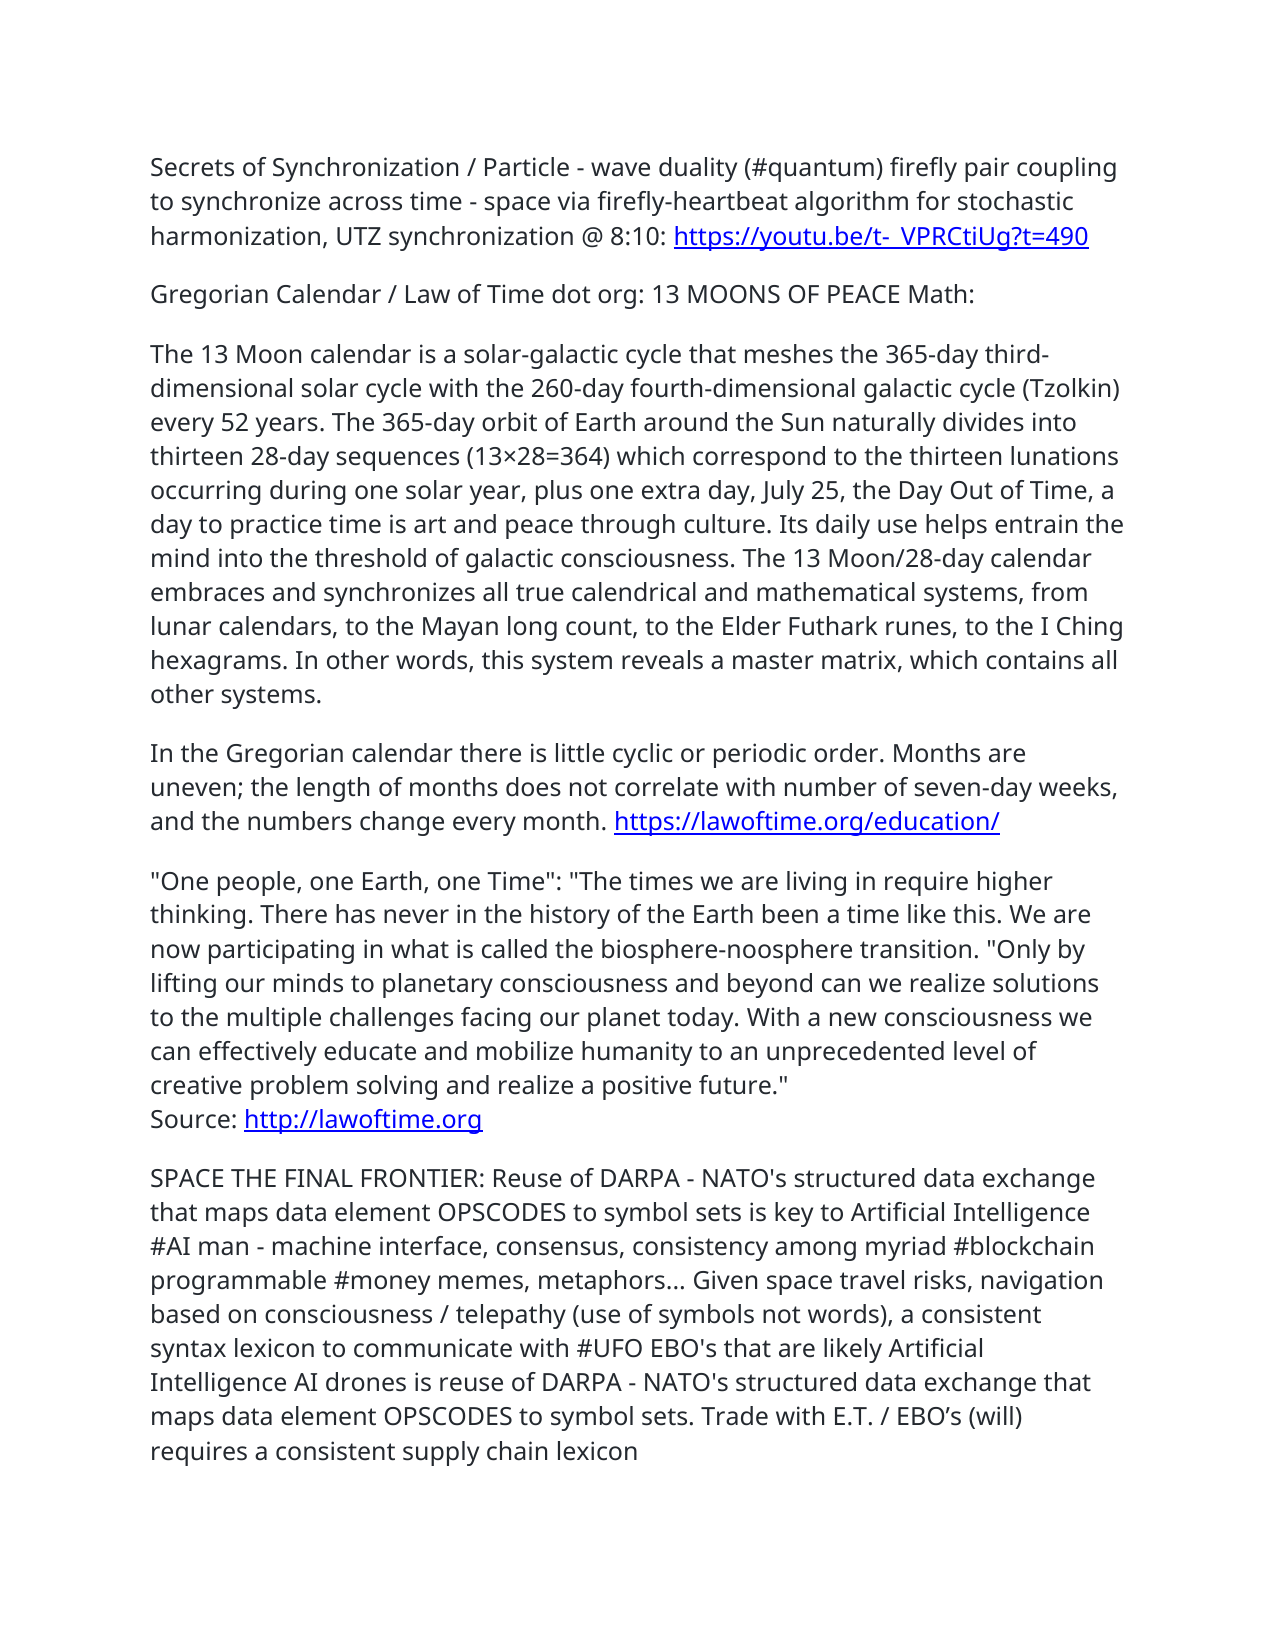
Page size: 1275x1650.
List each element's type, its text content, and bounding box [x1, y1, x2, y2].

text Secrets of Synchronization / Particle - wave duality (#quantum) firefly pair coupling to synchronize across time - space via firefly-heartbeat algorithm for stochastic harmonization, UTZ synchronization @ 8:10: https://youtu.be/t-_VPRCtiUg?t=490 [150, 150, 1125, 252]
text The 13 Moon calendar is a solar-galactic cycle that meshes the 365-day third-dimensional solar cycle with the 260-day fourth-dimensional galactic cycle (Tzolkin) every 52 years. The 365-day orbit of Earth around the Sun naturally divides into thirteen 28-day sequences (13×28=364) which correspond to the thirteen lunations occurring during one solar year, plus one extra day, July 25, the Day Out of Time, a day to practice time is art and peace through culture. Its daily use helps entrain the mind into the threshold of galactic consciousness. The 13 Moon/28-day calendar embraces and synchronizes all true calendrical and mathematical systems, from lunar calendars, to the Mayan long count, to the Elder Futhark runes, to the I Ching hexagrams. In other words, this system reveals a master matrix, which contains all other systems. [150, 336, 1125, 711]
text Gregorian Calendar / Law of Time dot org: 13 MOONS OF PEACE Math: [150, 277, 1125, 311]
text In the Gregorian calendar there is little cyclic or periodic order. Months are uneven; the length of months does not correlate with number of seven-day weeks, and the numbers change every month. https://lawoftime.org/education/ [150, 736, 1125, 838]
text SPACE THE FINAL FRONTIER: Reuse of DARPA - NATO's structured data exchange that maps data element OPSCODES to symbol sets is key to Artificial Intelligence #AI man - machine interface, consensus, consistency among myriad #blockchain programmable #money memes, metaphors... Given space travel risks, navigation based on consciousness / telepathy (use of symbols not words), a consistent syntax lexicon to communicate with #UFO EBO's that are likely Artificial Intelligence AI drones is reuse of DARPA - NATO's structured data exchange that maps data element OPSCODES to symbol sets. Trade with E.T. / EBO’s (will) requires a consistent supply chain lexicon [150, 1161, 1125, 1467]
text "One people, one Earth, one Time": "The times we are living in require higher thinking. There has never in the history of the Earth been a time like this. We are now participating in what is called the biosphere-noosphere transition. "Only by lifting our minds to planetary consciousness and beyond can we realize solutions to the multiple challenges facing our planet today. With a new consciousness we can effectively educate and mobilize humanity to an unprecedented level of creative problem solving and realize a positive future." Source: http://lawoftime.org [150, 863, 1125, 1136]
